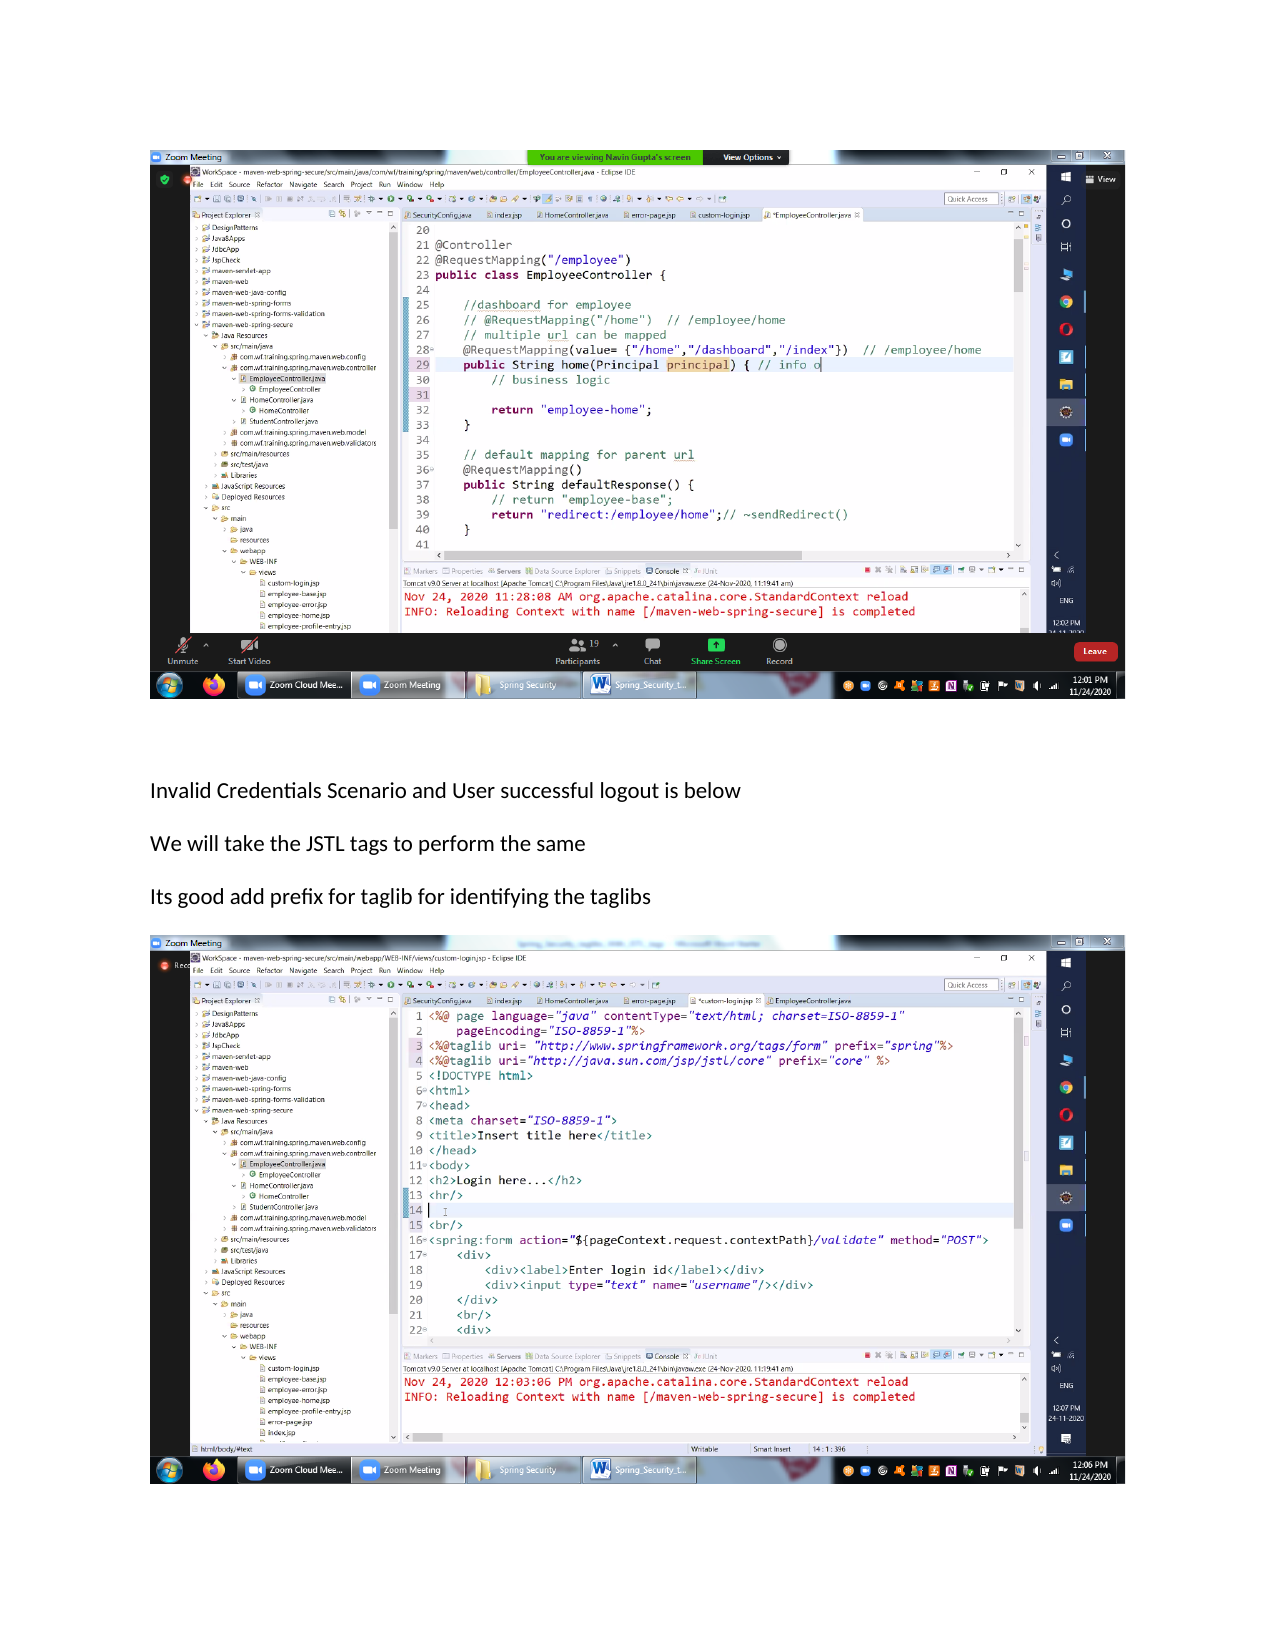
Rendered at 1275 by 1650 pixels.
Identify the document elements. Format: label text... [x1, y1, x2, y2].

text Its good add prefix for taglib for identifying the taglibs [150, 882, 1125, 910]
picture [150, 935, 1125, 1484]
text We will take the JSTL tags to perform the same [150, 829, 1125, 857]
picture [150, 150, 1125, 699]
text Invalid Credentials Scenario and User successful logout is below [150, 776, 1125, 804]
